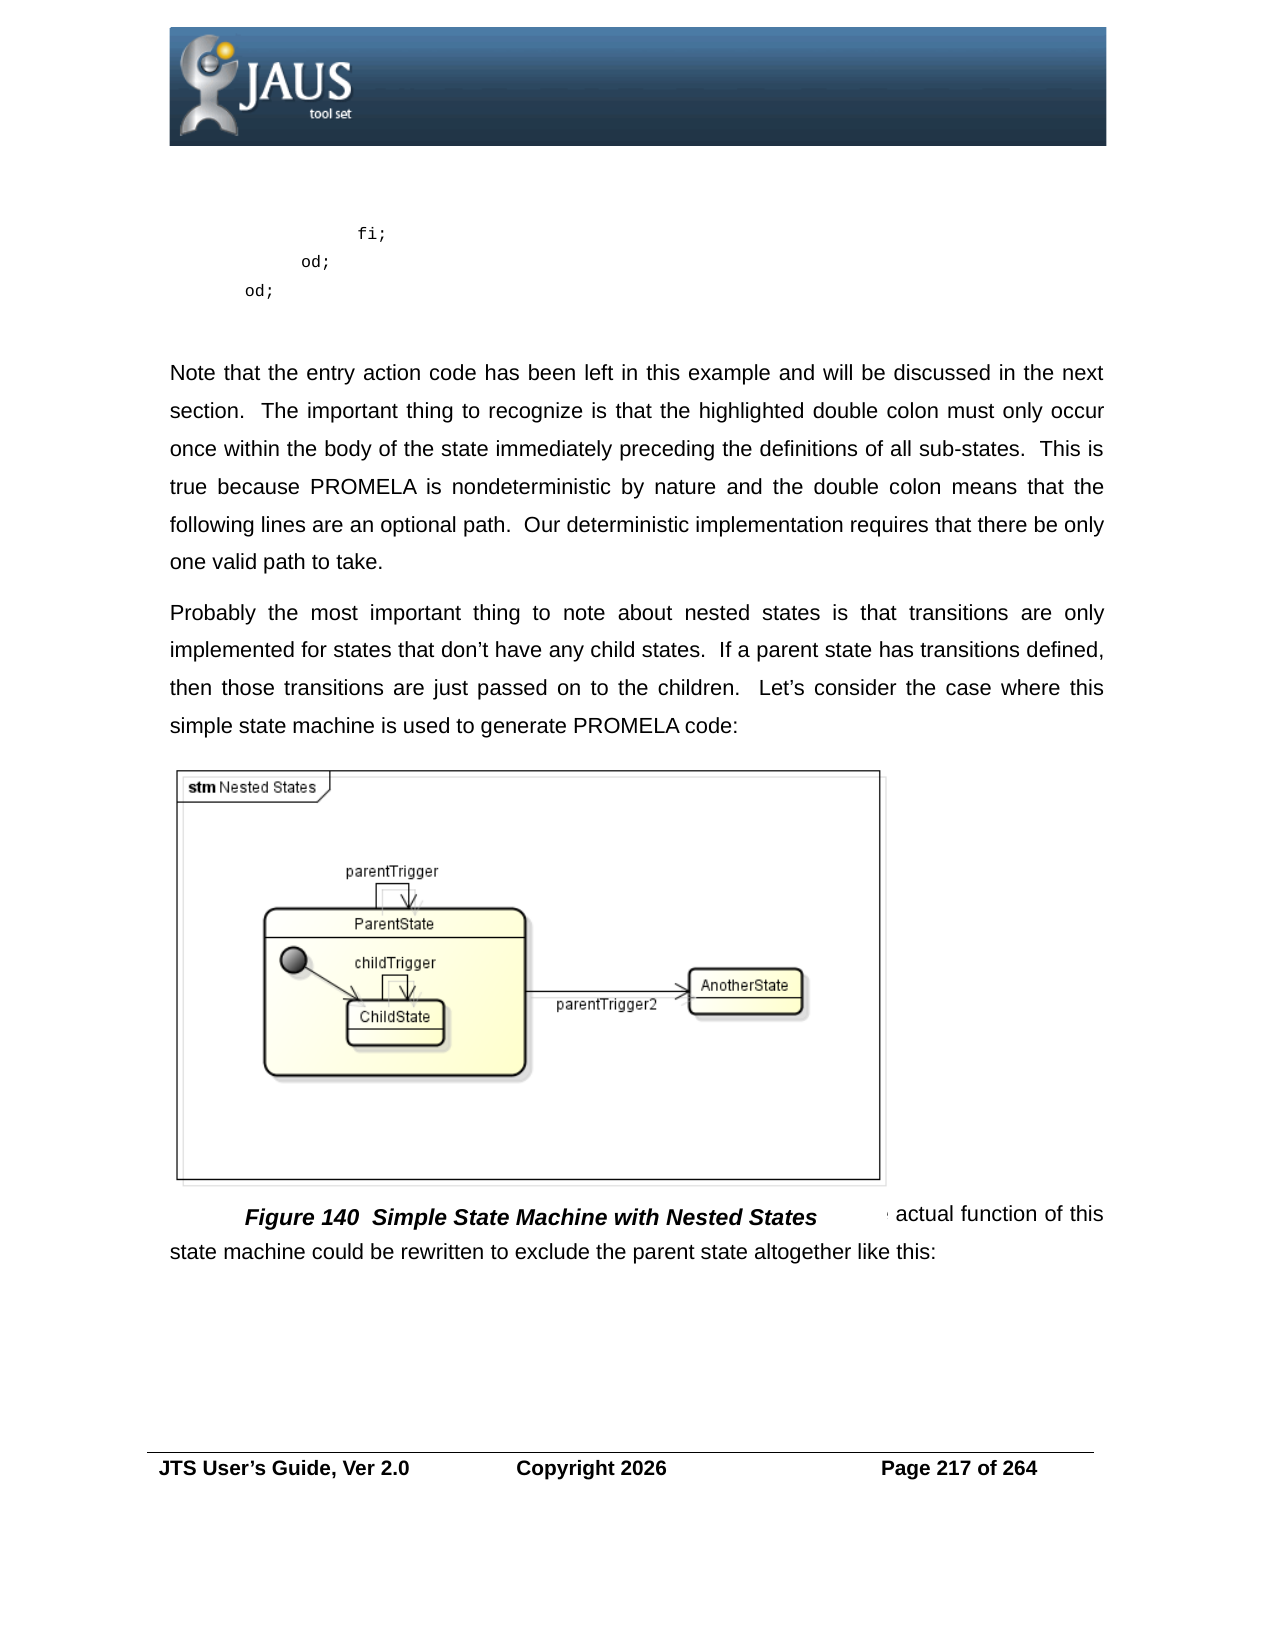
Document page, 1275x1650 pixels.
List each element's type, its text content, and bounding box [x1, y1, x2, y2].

picture [169, 27, 1107, 146]
text Note that the entry action code has been left in this example and will be discussed in the next section. The important thing to recognize is that the highlighted double colon must only occur once within the body of the state immediately preceding the definitions of all sub-states. This is true because PROMELA is nondeterministic by nature and the double colon means that the following lines are an optional path. Our deterministic implementation requires that there be only one valid path to take. [169, 360, 1106, 574]
text od; [169, 282, 1106, 301]
picture [169, 764, 888, 1189]
text od; [169, 254, 1106, 273]
text fi; [169, 226, 1106, 245]
text Probably the most important thing to note about nested states is that transitions are only implemented for states that don’t have any child states. If a parent state has transitions defined, then those transitions are just passed on to the children. Let’s consider the case where this simple state machine is used to generate PROMELA code: [169, 599, 1106, 738]
